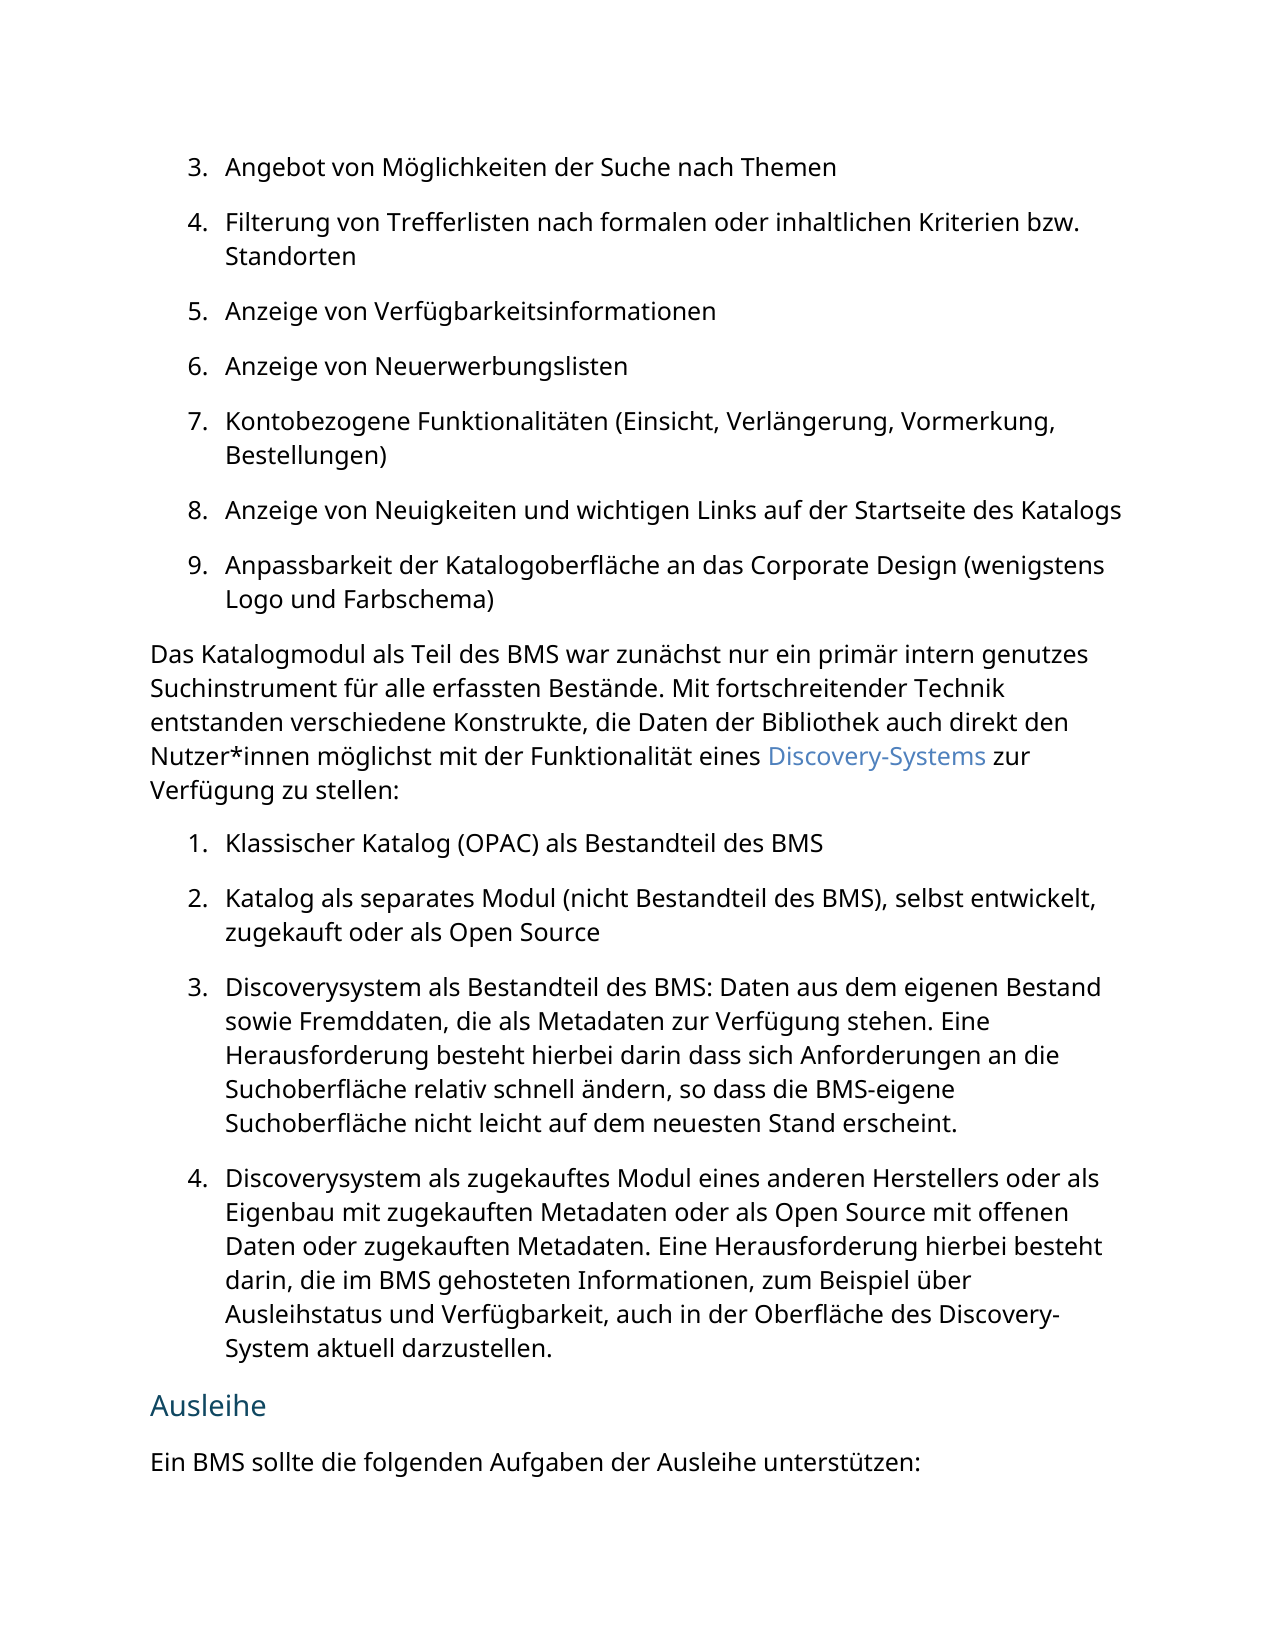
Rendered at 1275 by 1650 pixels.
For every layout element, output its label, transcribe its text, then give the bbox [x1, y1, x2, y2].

list Anzeige von Neuerwerbungslisten [187, 349, 1125, 383]
list Angebot von Möglichkeiten der Suche nach Themen [187, 150, 1125, 184]
text Das Katalogmodul als Teil des BMS war zunächst nur ein primär intern genutzes Suchinstrument für alle erfassten Bestände. Mit fortschreitender Technik entstanden verschiedene Konstrukte, die Daten der Bibliothek auch direkt den Nutzer*innen möglichst mit der Funktionalität eines Discovery-Systems zur Verfügung zu stellen: [150, 636, 1125, 807]
list Discoverysystem als zugekauftes Modul eines anderen Herstellers oder als Eigenbau mit zugekauften Metadaten oder als Open Source mit offenen Daten oder zugekauften Metadaten. Eine Herausforderung hierbei besteht darin, die im BMS gehosteten Informationen, zum Beispiel über Ausleihstatus und Verfügbarkeit, auch in der Oberfläche des Discovery-System aktuell darzustellen. [187, 1161, 1125, 1365]
list Kontobezogene Funktionalitäten (Einsicht, Verlängerung, Vormerkung, Bestellungen) [187, 404, 1125, 472]
list Anzeige von Verfügbarkeitsinformationen [187, 294, 1125, 328]
list Anzeige von Neuigkeiten und wichtigen Links auf der Startseite des Katalogs [187, 493, 1125, 527]
list Filterung von Trefferlisten nach formalen oder inhaltlichen Kriterien bzw. Standorten [187, 205, 1125, 273]
text Ein BMS sollte die folgenden Aufgaben der Ausleihe unterstützen: [150, 1444, 1125, 1478]
list Katalog als separates Modul (nicht Bestandteil des BMS), selbst entwickelt, zugekauft oder als Open Source [187, 880, 1125, 948]
list Anpassbarkeit der Katalogoberfläche an das Corporate Design (wenigstens Logo und Farbschema) [187, 547, 1125, 616]
list Klassischer Katalog (OPAC) als Bestandteil des BMS [187, 826, 1125, 859]
list Discoverysystem als Bestandteil des BMS: Daten aus dem eigenen Bestand sowie Fremddaten, die als Metadaten zur Verfügung stehen. Eine Herausforderung besteht hierbei darin dass sich Anforderungen an die Suchoberfläche relativ schnell ändern, so dass die BMS-eigene Suchoberfläche nicht leicht auf dem neuesten Stand erscheint. [187, 969, 1125, 1140]
subtitle Ausleihe [150, 1386, 1125, 1425]
